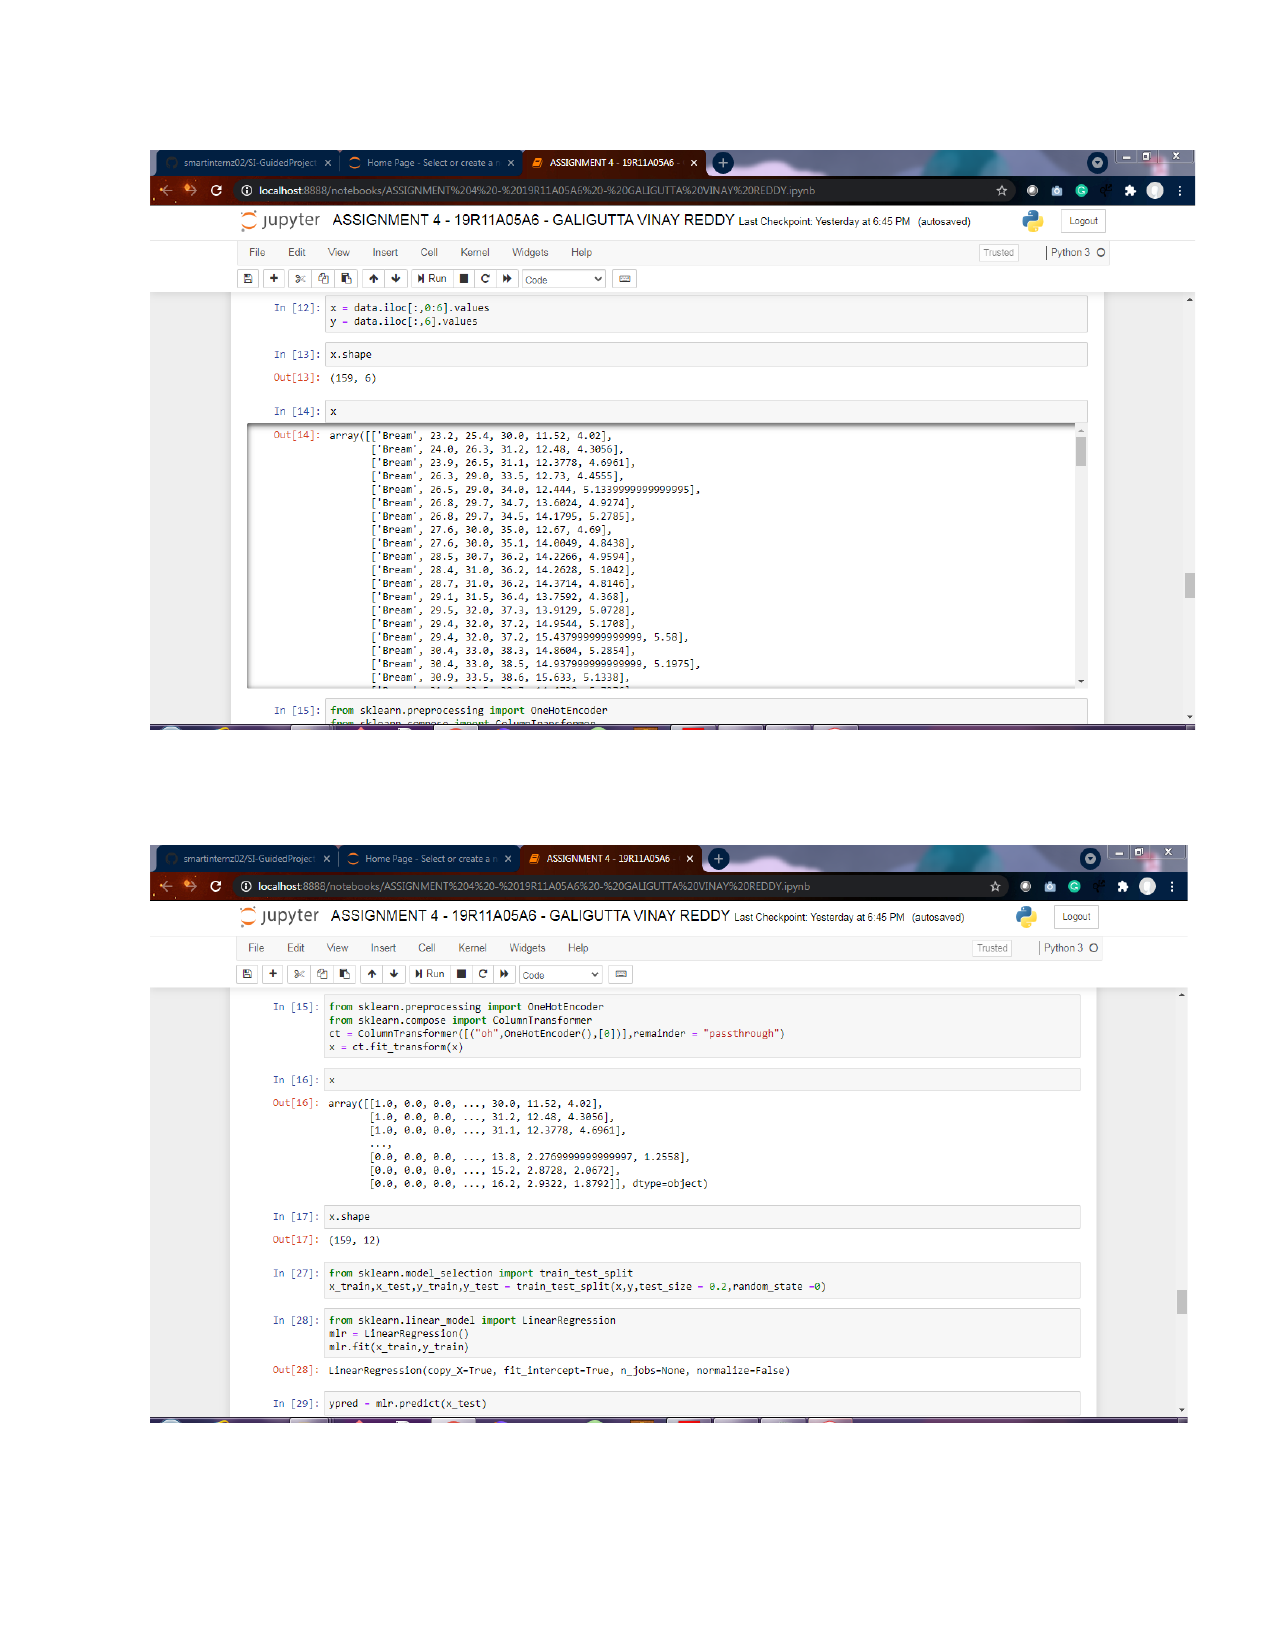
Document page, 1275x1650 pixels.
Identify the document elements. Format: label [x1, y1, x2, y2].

picture [150, 845, 1188, 1423]
picture [150, 150, 1196, 730]
